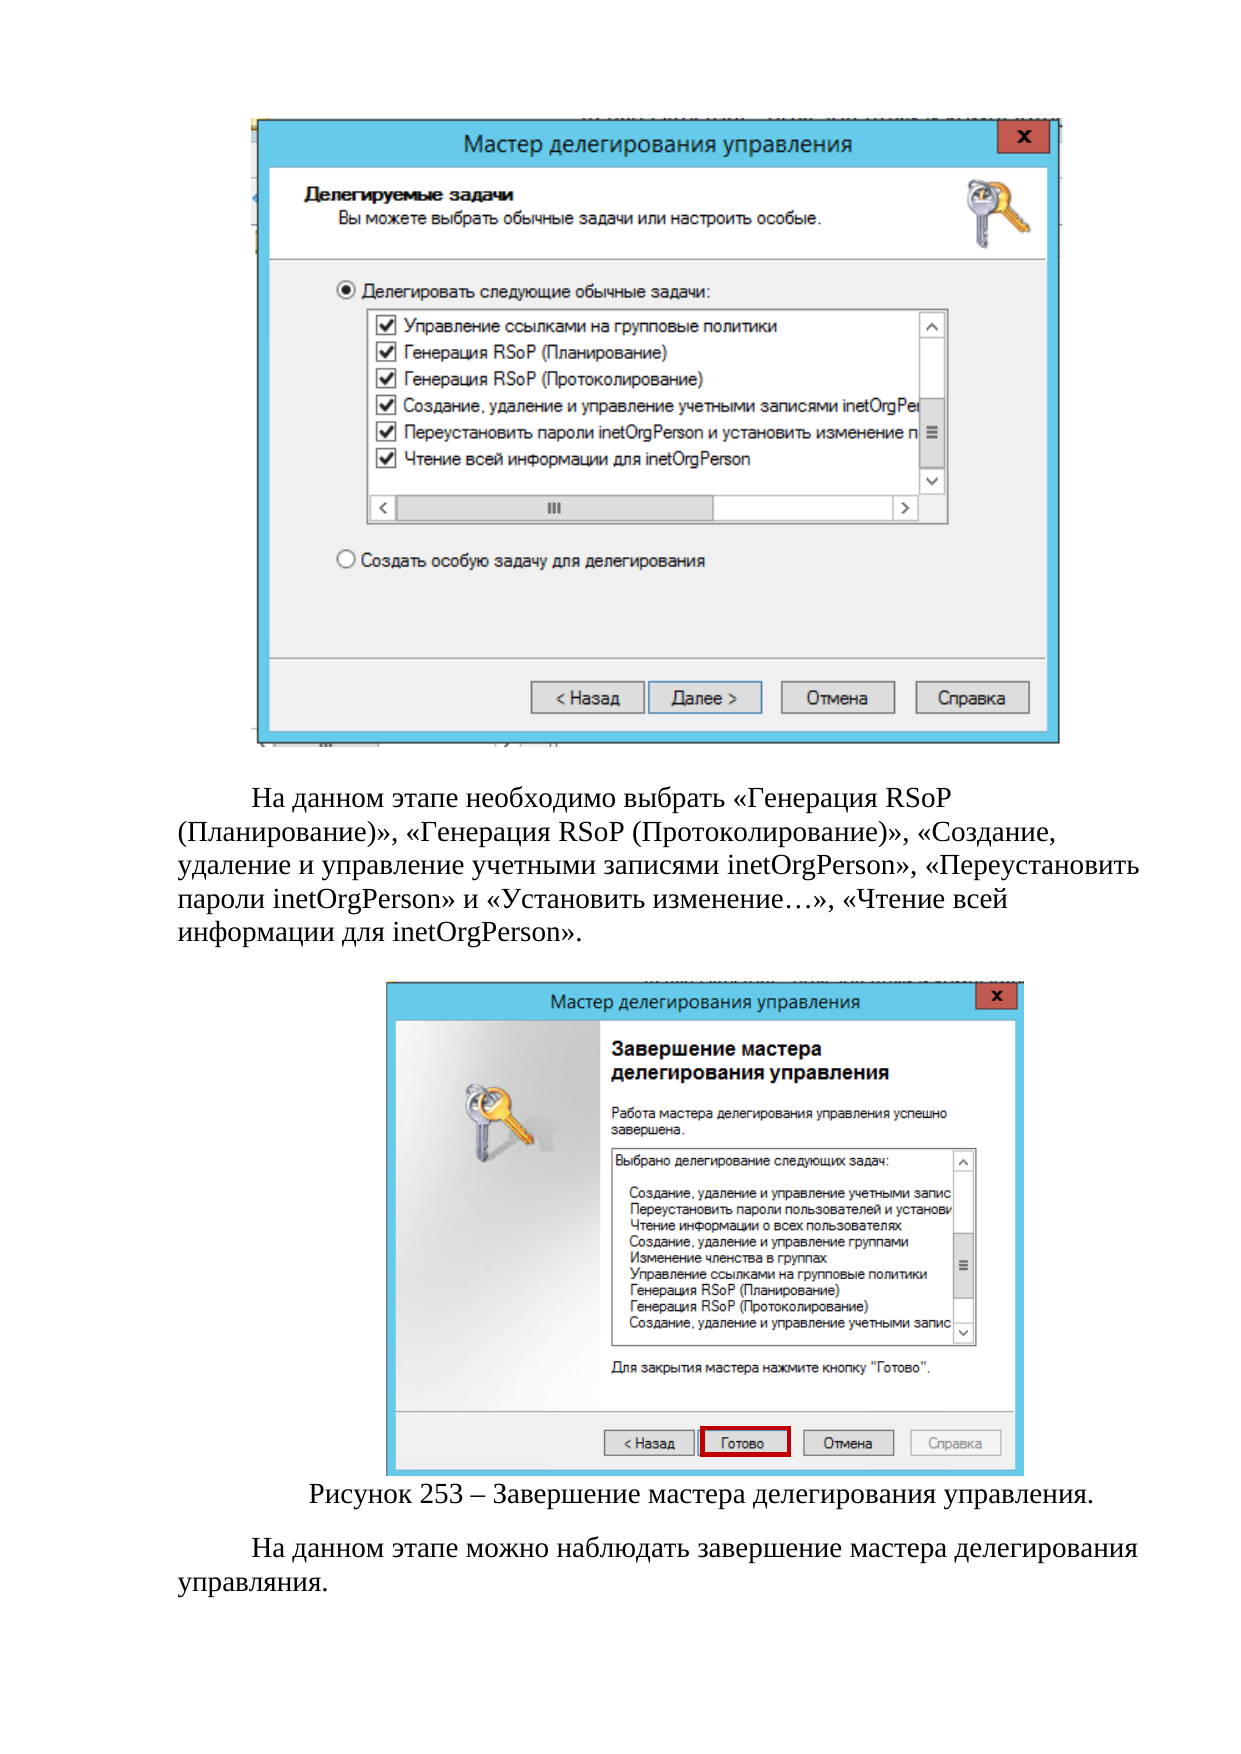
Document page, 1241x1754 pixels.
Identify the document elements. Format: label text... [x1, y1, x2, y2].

text На данном этапе необходимо выбрать «Генерация RSoP (Планирование)», «Генерация RSoP (Протоколирование)», «Создание, удаление и управление учетными записями inetOrgPerson», «Переустановить пароли inetOrgPerson» и «Установить изменение…», «Чтение всей информации для inetOrgPerson». [177, 780, 1152, 948]
picture [386, 981, 1024, 1476]
picture [251, 118, 1063, 747]
text На данном этапе можно наблюдать завершение мастера делегирования управляния. [177, 1530, 1152, 1597]
